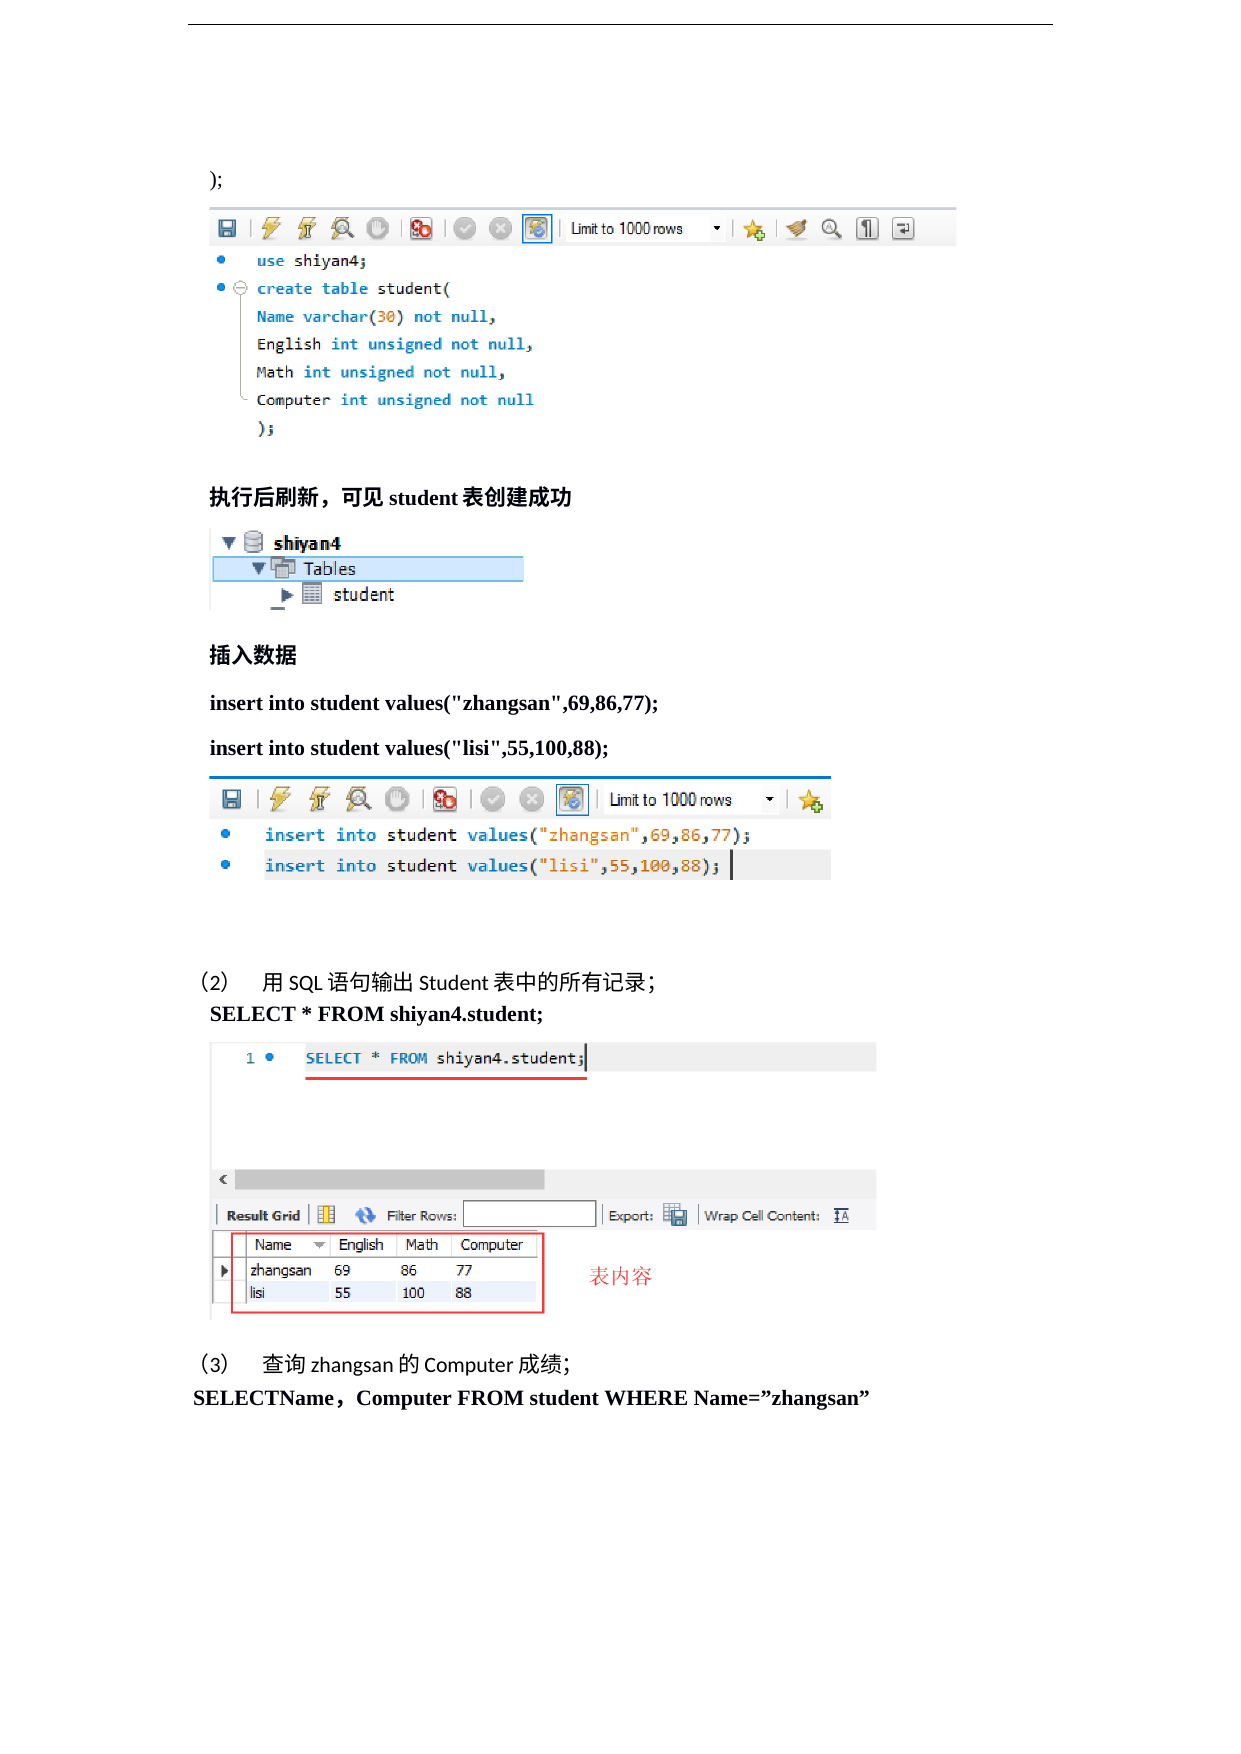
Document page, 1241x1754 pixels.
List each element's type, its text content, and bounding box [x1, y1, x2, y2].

picture [209, 1042, 877, 1320]
list 查询zhangsan的Computer成绩； [187, 1347, 1053, 1379]
list 用SQL语句输出Student表中的所有记录； [187, 964, 1053, 997]
picture [209, 528, 524, 610]
picture [209, 776, 831, 880]
text SELECTName，Computer FROM student WHERE Name=”zhangsan” [187, 1379, 1053, 1412]
text SELECT * FROM shiyan4.student; [187, 997, 1053, 1029]
text insert into student values("lisi",55,100,88); [187, 732, 1053, 764]
text 执行后刷新，可见student表创建成功 [187, 480, 1053, 512]
picture [209, 207, 957, 464]
text insert into student values("zhangsan",69,86,77); [187, 686, 1053, 719]
text ); [187, 162, 1053, 194]
text 插入数据 [187, 638, 1053, 671]
